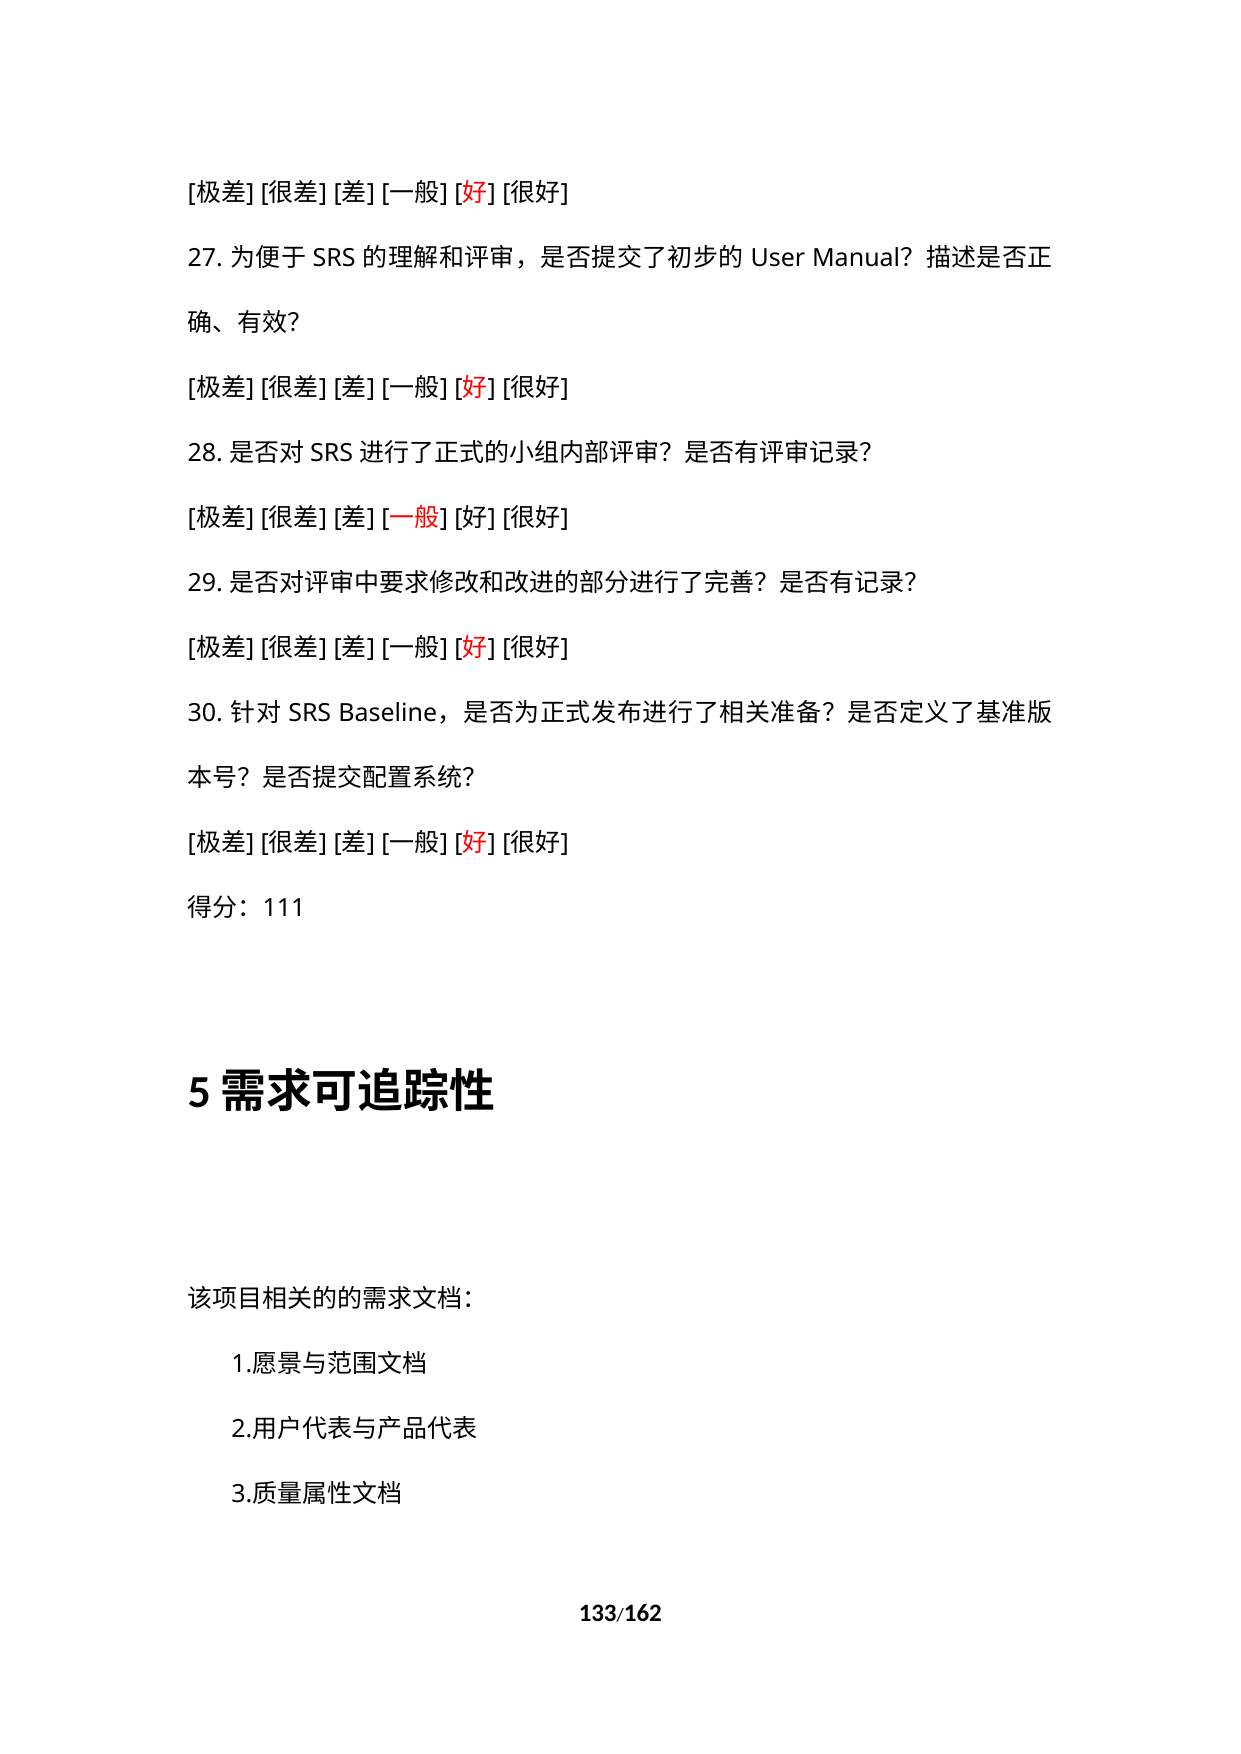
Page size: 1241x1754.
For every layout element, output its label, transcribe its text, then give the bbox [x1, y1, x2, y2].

text 28. 是否对 SRS 进行了正式的小组内部评审？是否有评审记录？ [187, 418, 1053, 483]
text 29. 是否对评审中要求修改和改进的部分进行了完善？是否有记录？ [187, 548, 1053, 613]
text 该项目相关的的需求文档： [187, 1264, 1053, 1329]
text [极差] [很差] [差] [一般] [好] [很好] [187, 353, 1053, 418]
text [极差] [很差] [差] [一般] [好] [很好] [187, 158, 1053, 223]
text 得分：111 [187, 873, 1053, 938]
subtitle 5需求可追踪性 [187, 1039, 1053, 1136]
text 27. 为便于 SRS 的理解和评审，是否提交了初步的 User Manual？描述是否正确、有效？ [187, 223, 1053, 353]
text 30. 针对 SRS Baseline，是否为正式发布进行了相关准备？是否定义了基准版本号？是否提交配置系统？ [187, 678, 1053, 808]
text [极差] [很差] [差] [一般] [好] [很好] [187, 483, 1053, 548]
text 3.质量属性文档 [187, 1459, 1053, 1524]
text [极差] [很差] [差] [一般] [好] [很好] [187, 613, 1053, 678]
text 1.愿景与范围文档 [187, 1329, 1053, 1394]
text [极差] [很差] [差] [一般] [好] [很好] [187, 808, 1053, 873]
text 2.用户代表与产品代表 [187, 1394, 1053, 1459]
